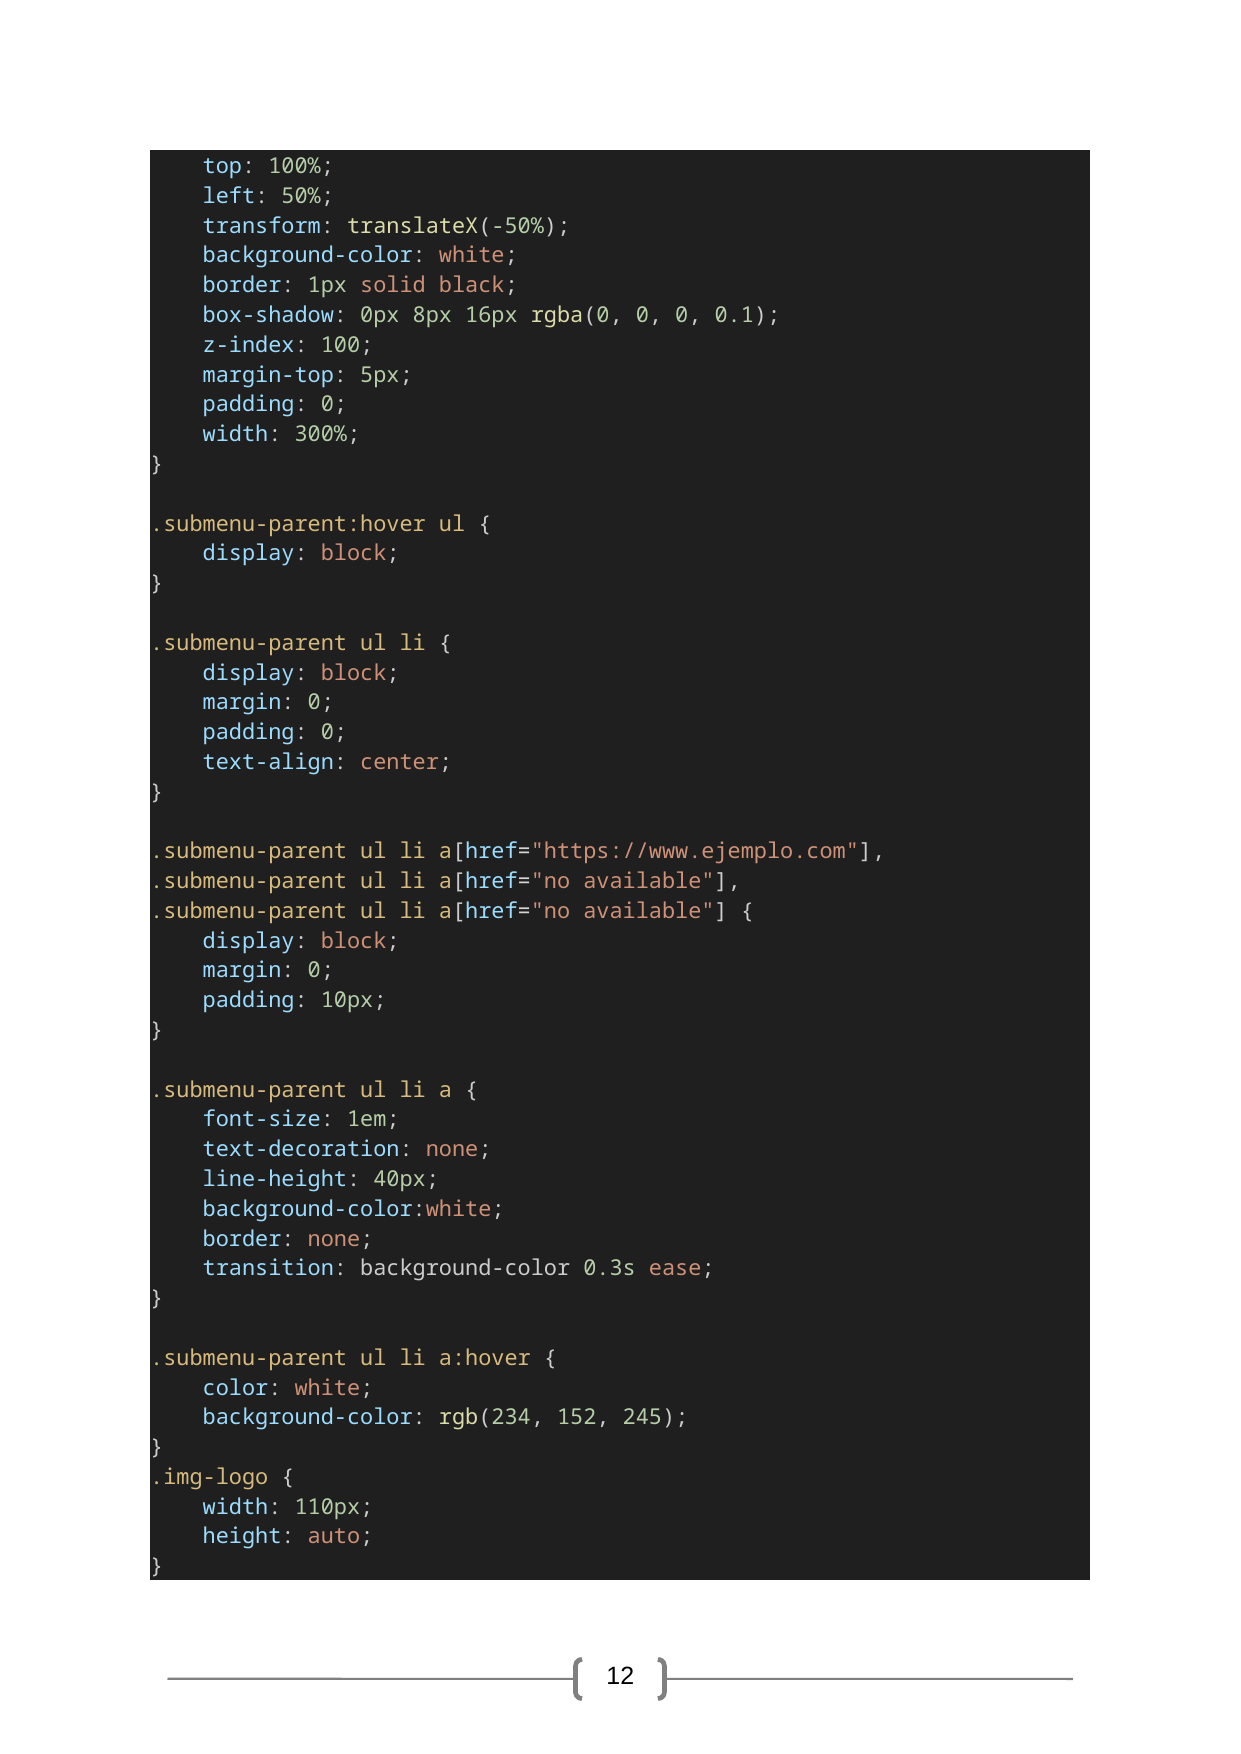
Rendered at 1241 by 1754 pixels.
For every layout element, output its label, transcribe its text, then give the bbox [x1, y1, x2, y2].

text z-index: 100; [150, 329, 1090, 358]
text left: 50%; [150, 180, 1090, 209]
text height: auto; [150, 1520, 1090, 1550]
text } [150, 448, 1090, 478]
text border: none; [150, 1222, 1090, 1252]
text top: 100%; [150, 150, 1090, 180]
text width: 300%; [150, 418, 1090, 448]
text transition: background-color 0.3s ease; [150, 1252, 1090, 1282]
text .submenu-parent ul li a[href="no available"], [150, 865, 1090, 895]
text font-size: 1em; [150, 1103, 1090, 1133]
text display: block; [150, 537, 1090, 567]
text margin: 0; [150, 954, 1090, 984]
text background-color: white; [150, 239, 1090, 269]
text text-align: center; [150, 746, 1090, 776]
text .submenu-parent ul li a:hover { [150, 1342, 1090, 1371]
text .submenu-parent ul li a { [150, 1073, 1090, 1103]
text padding: 10px; [150, 984, 1090, 1014]
text padding: 0; [150, 388, 1090, 418]
text .submenu-parent ul li a[href="no available"] { [150, 895, 1090, 924]
text padding: 0; [150, 716, 1090, 746]
text } [150, 1282, 1090, 1312]
text .img-logo { [150, 1461, 1090, 1491]
text color: white; [150, 1371, 1090, 1401]
text } [150, 776, 1090, 805]
text box-shadow: 0px 8px 16px rgba(0, 0, 0, 0.1); [150, 299, 1090, 329]
text display: block; [150, 924, 1090, 954]
text } [150, 1550, 1090, 1580]
text } [150, 567, 1090, 597]
text display: block; [150, 656, 1090, 686]
text } [150, 1014, 1090, 1044]
text .submenu-parent:hover ul { [150, 507, 1090, 537]
text } [150, 1431, 1090, 1461]
text background-color:white; [150, 1193, 1090, 1222]
text .submenu-parent ul li a[href="https://www.ejemplo.com"], [150, 835, 1090, 865]
text margin-top: 5px; [150, 358, 1090, 388]
text width: 110px; [150, 1491, 1090, 1520]
text transform: translateX(-50%); [150, 209, 1090, 239]
text .submenu-parent ul li { [150, 627, 1090, 656]
text margin: 0; [150, 686, 1090, 716]
text text-decoration: none; [150, 1133, 1090, 1163]
text line-height: 40px; [150, 1163, 1090, 1193]
text background-color: rgb(234, 152, 245); [150, 1401, 1090, 1431]
text border: 1px solid black; [150, 269, 1090, 299]
